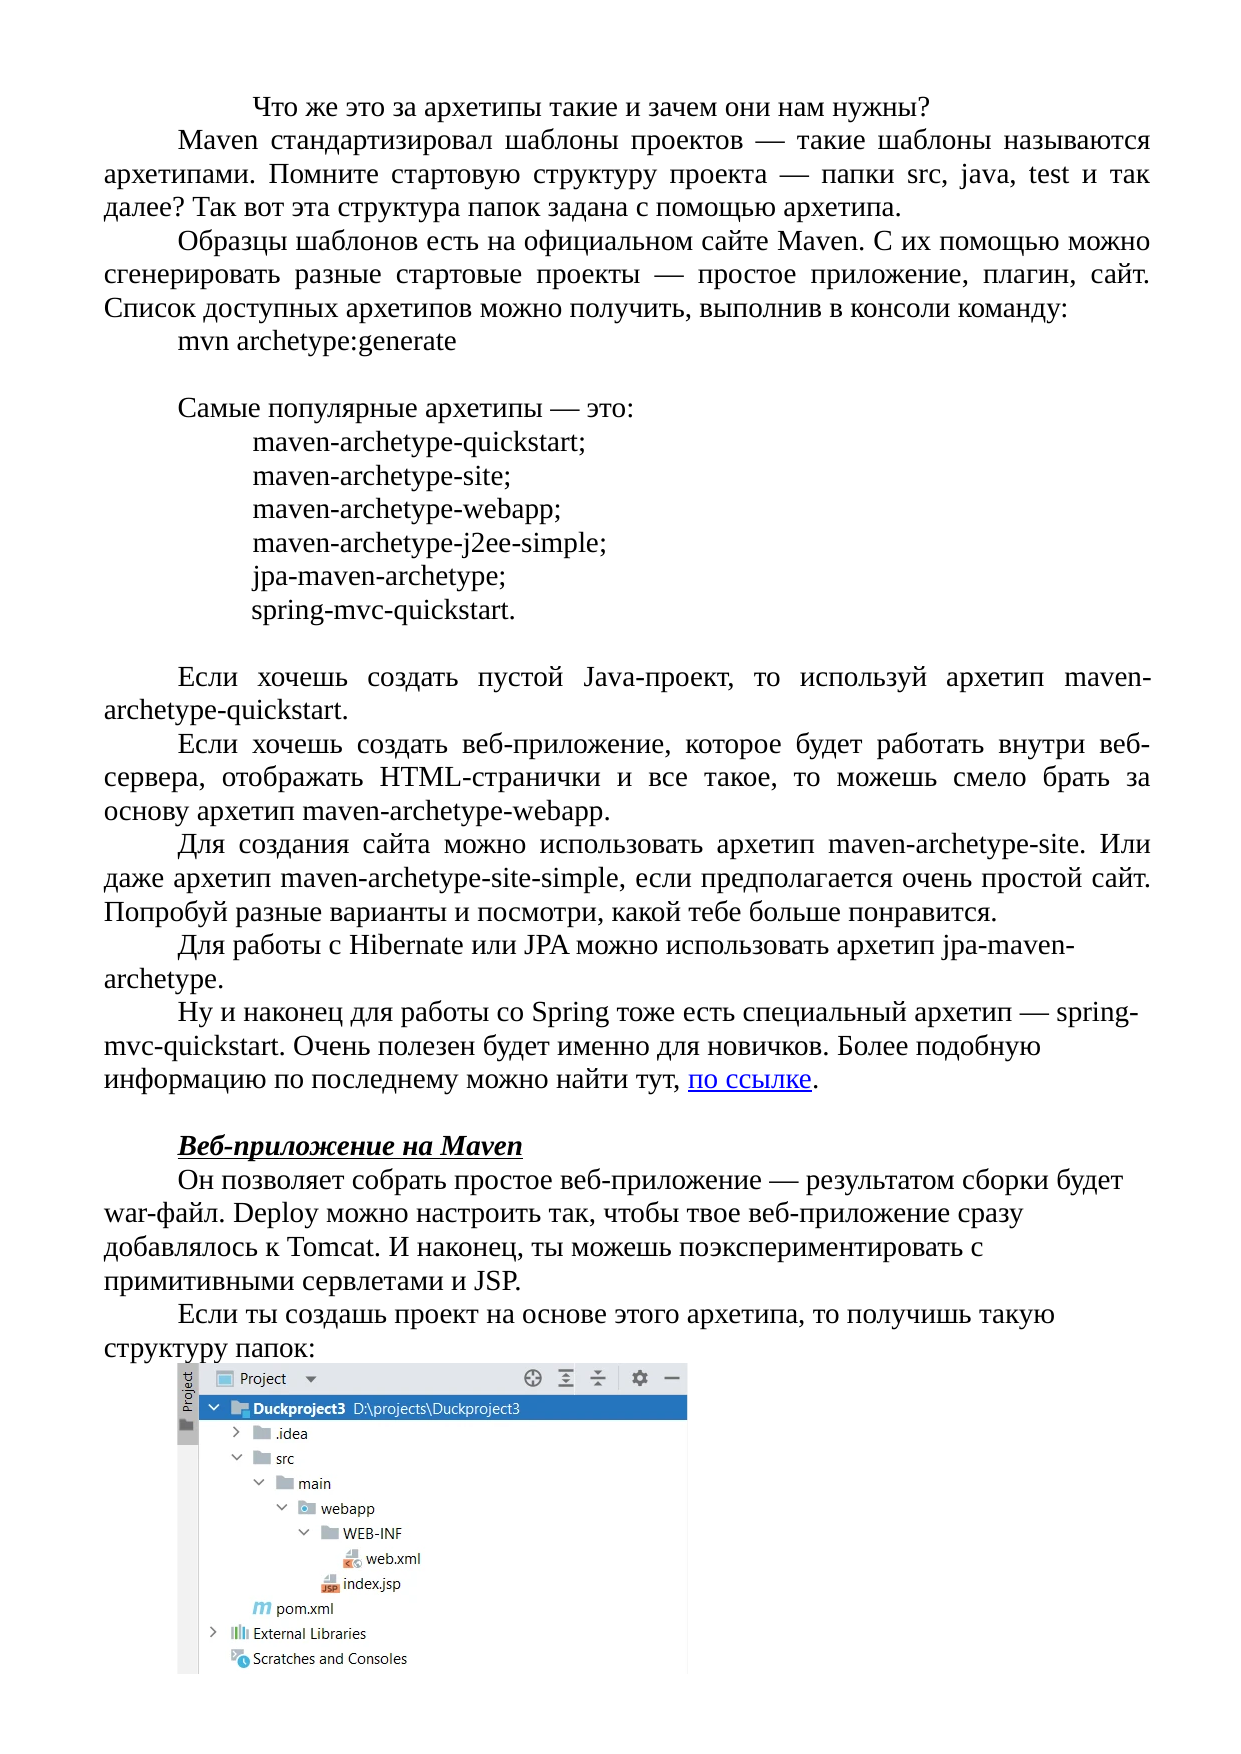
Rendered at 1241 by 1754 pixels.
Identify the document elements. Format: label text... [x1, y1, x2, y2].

list jpa-maven-archetype; [178, 558, 1152, 592]
list maven-archetype-j2ee-simple; [178, 525, 1152, 558]
list Он позволяет собрать простое веб-приложение — результатом сборки будет war-файл. Deploy можно настроить так, чтобы твое веб-приложение сразу добавлялось к Tomcat. И наконец, ты можешь поэкспериментировать с примитивными сервлетами и JSP. [103, 1162, 1152, 1296]
list Если хочешь создать пустой Java-проект, то используй архетип maven-archetype-quickstart. [103, 659, 1152, 726]
list Maven стандартизировал шаблоны проектов — такие шаблоны называются архетипами. Помните стартовую структуру проекта — папки src, java, test и так далее? Так вот эта структура папок задана с помощью архетипа. [103, 122, 1152, 223]
list Если хочешь создать веб-приложение, которое будет работать внутри веб-сервера, отображать HTML-странички и все такое, то можешь смело брать за основу архетип maven-archetype-webapp. [103, 726, 1152, 827]
list Если ты создашь проект на основе этого архетипа, то получишь такую структуру папок: [103, 1296, 1152, 1363]
list Веб-приложение на Maven [103, 1128, 1152, 1162]
list Для создания сайта можно использовать архетип maven-archetype-site. Или даже архетип maven-archetype-site-simple, если предполагается очень простой сайт. Попробуй разные варианты и посмотри, какой тебе больше понравится. [103, 827, 1152, 927]
list maven-archetype-site; [178, 458, 1152, 491]
list mvn archetype:generate [103, 323, 1152, 357]
list Самые популярные архетипы — это: [103, 391, 1152, 424]
list Для работы с Hibernate или JPA можно использовать архетип jpa-maven-archetype. [103, 927, 1152, 994]
list Что же это за архетипы такие и зачем они нам нужны? [178, 89, 1152, 122]
list maven-archetype-webapp; [178, 491, 1152, 525]
list spring-mvc-quickstart. [103, 592, 1152, 625]
list maven-archetype-quickstart; [178, 424, 1152, 458]
list Образцы шаблонов есть на официальном сайте Maven. С их помощью можно сгенерировать разные стартовые проекты — простое приложение, плагин, сайт. Список доступных архетипов можно получить, выполнив в консоли команду: [103, 223, 1152, 323]
list Ну и наконец для работы со Spring тоже есть специальный архетип — spring-mvc-quickstart. Очень полезен будет именно для новичков. Более подобную информацию по последнему можно найти тут, по ссылке. [103, 994, 1152, 1095]
